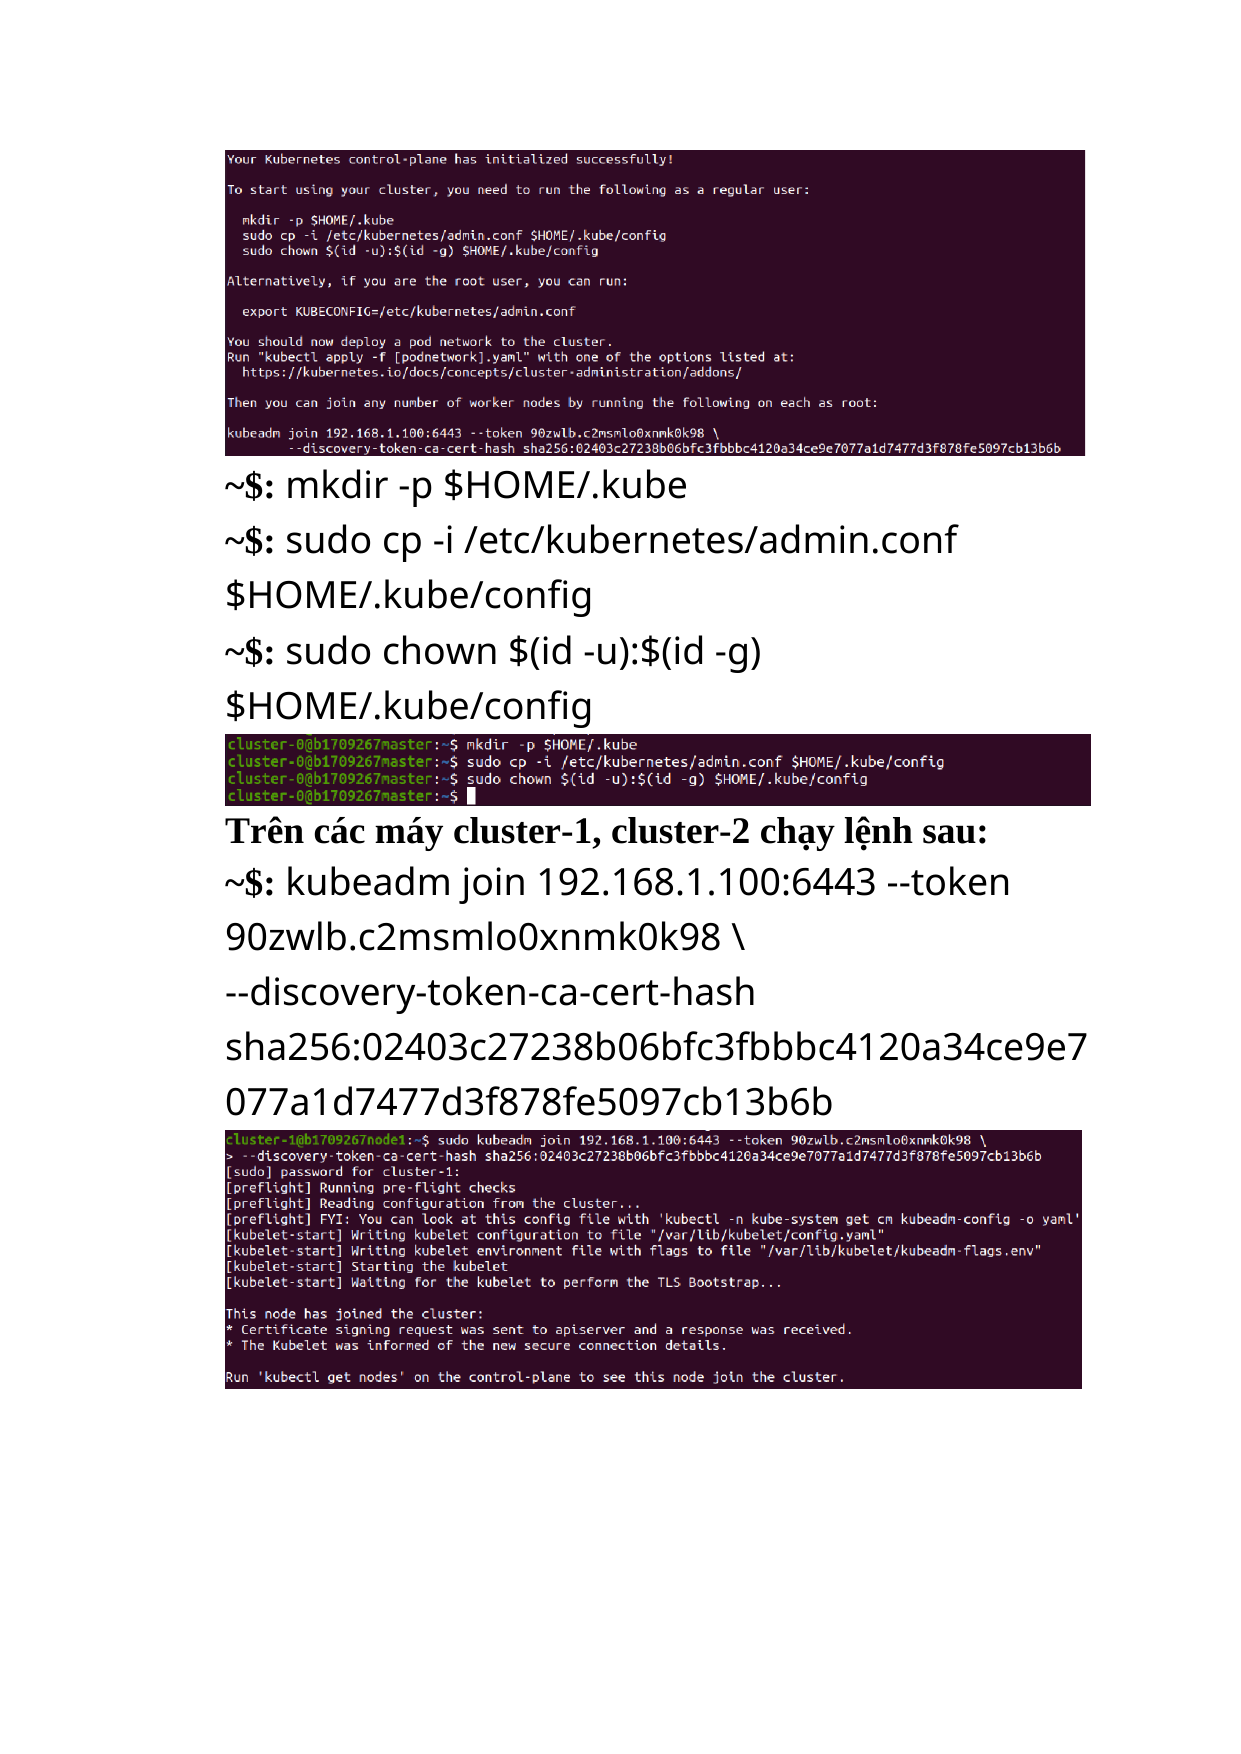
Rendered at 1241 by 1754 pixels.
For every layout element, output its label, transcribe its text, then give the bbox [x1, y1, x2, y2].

list --discovery-token-ca-cert-hash sha256:02403c27238b06bfc3fbbbc4120a34ce9e7077a1d7477d3f878fe5097cb13b6b [225, 965, 1090, 1127]
picture [225, 734, 1091, 806]
list ~$: sudo cp -i /etc/kubernetes/admin.conf $HOME/.kube/config [225, 514, 1090, 620]
list Trên các máy cluster-1, cluster-2 chạy lệnh sau: [225, 809, 1090, 852]
picture [225, 1130, 1082, 1389]
list ~$: mkdir -p $HOME/.kube [225, 459, 1090, 510]
list ~$: sudo chown $(id -u):$(id -g) $HOME/.kube/config [225, 624, 1090, 730]
picture [225, 150, 1086, 456]
list ~$: kubeadm join 192.168.1.100:6443 --token 90zwlb.c2msmlo0xnmk0k98 \ [225, 855, 1090, 961]
